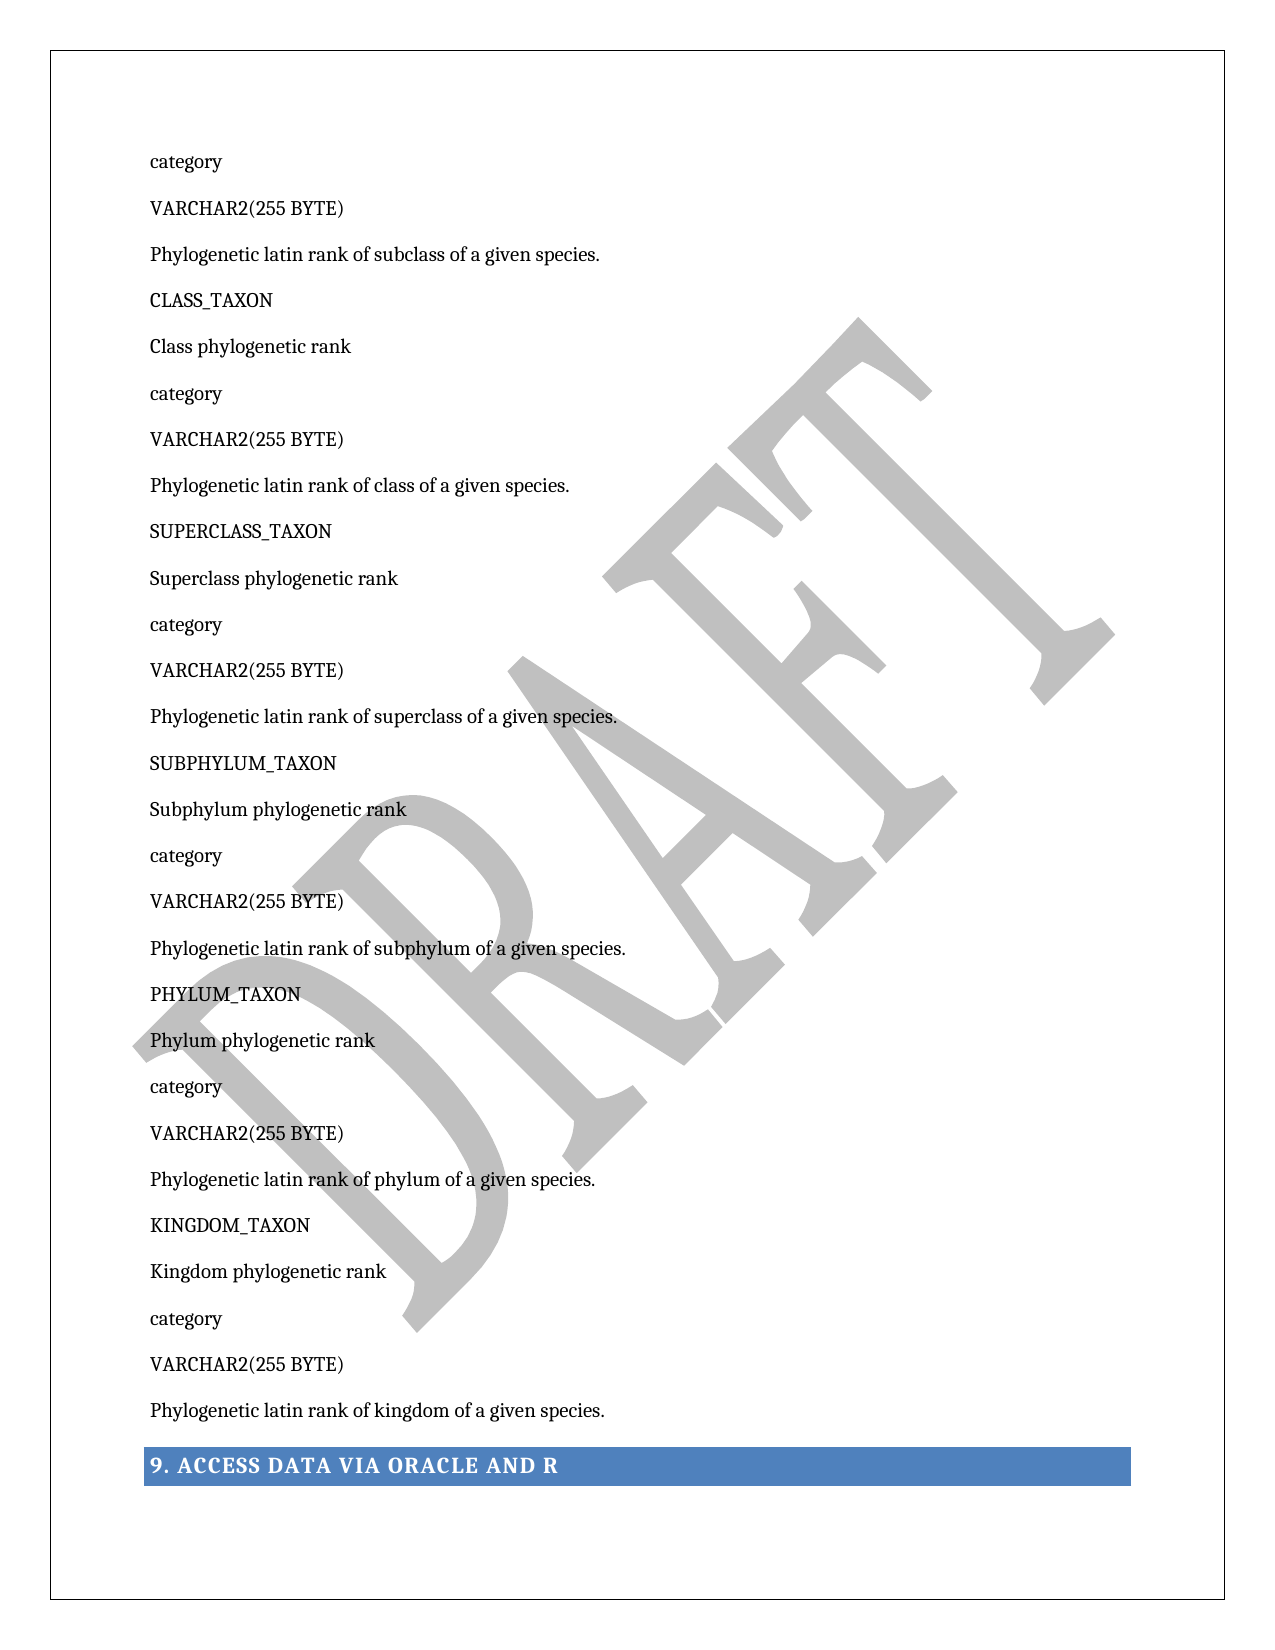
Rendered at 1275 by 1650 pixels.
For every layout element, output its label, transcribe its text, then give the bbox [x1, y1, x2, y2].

text category [150, 1075, 1125, 1099]
text Phylogenetic latin rank of subclass of a given species. [150, 242, 1125, 266]
text SUPERCLASS_TAXON [150, 520, 1125, 544]
text Subphylum phylogenetic rank [150, 797, 1125, 821]
text VARCHAR2(255 BYTE) [150, 659, 1125, 683]
text Kingdom phylogenetic rank [150, 1260, 1125, 1284]
text KINGDOM_TAXON [150, 1214, 1125, 1238]
text Phylogenetic latin rank of class of a given species. [150, 474, 1125, 498]
text VARCHAR2(255 BYTE) [150, 1352, 1125, 1376]
subtitle 9. Access data via Oracle and R [150, 1453, 1125, 1480]
text Phylogenetic latin rank of subphylum of a given species. [150, 936, 1125, 960]
text Phylogenetic latin rank of kingdom of a given species. [150, 1399, 1125, 1423]
text Class phylogenetic rank [150, 335, 1125, 359]
text VARCHAR2(255 BYTE) [150, 890, 1125, 914]
text Superclass phylogenetic rank [150, 566, 1125, 590]
text SUBPHYLUM_TAXON [150, 751, 1125, 775]
text VARCHAR2(255 BYTE) [150, 1121, 1125, 1145]
text PHYLUM_TAXON [150, 982, 1125, 1006]
text Phylogenetic latin rank of phylum of a given species. [150, 1167, 1125, 1191]
text category [150, 612, 1125, 636]
text Phylum phylogenetic rank [150, 1029, 1125, 1053]
text VARCHAR2(255 BYTE) [150, 427, 1125, 451]
text category [150, 1306, 1125, 1330]
text VARCHAR2(255 BYTE) [150, 196, 1125, 220]
text category [150, 381, 1125, 405]
text category [150, 150, 1125, 174]
text category [150, 844, 1125, 868]
text CLASS_TAXON [150, 289, 1125, 313]
text Phylogenetic latin rank of superclass of a given species. [150, 705, 1125, 729]
